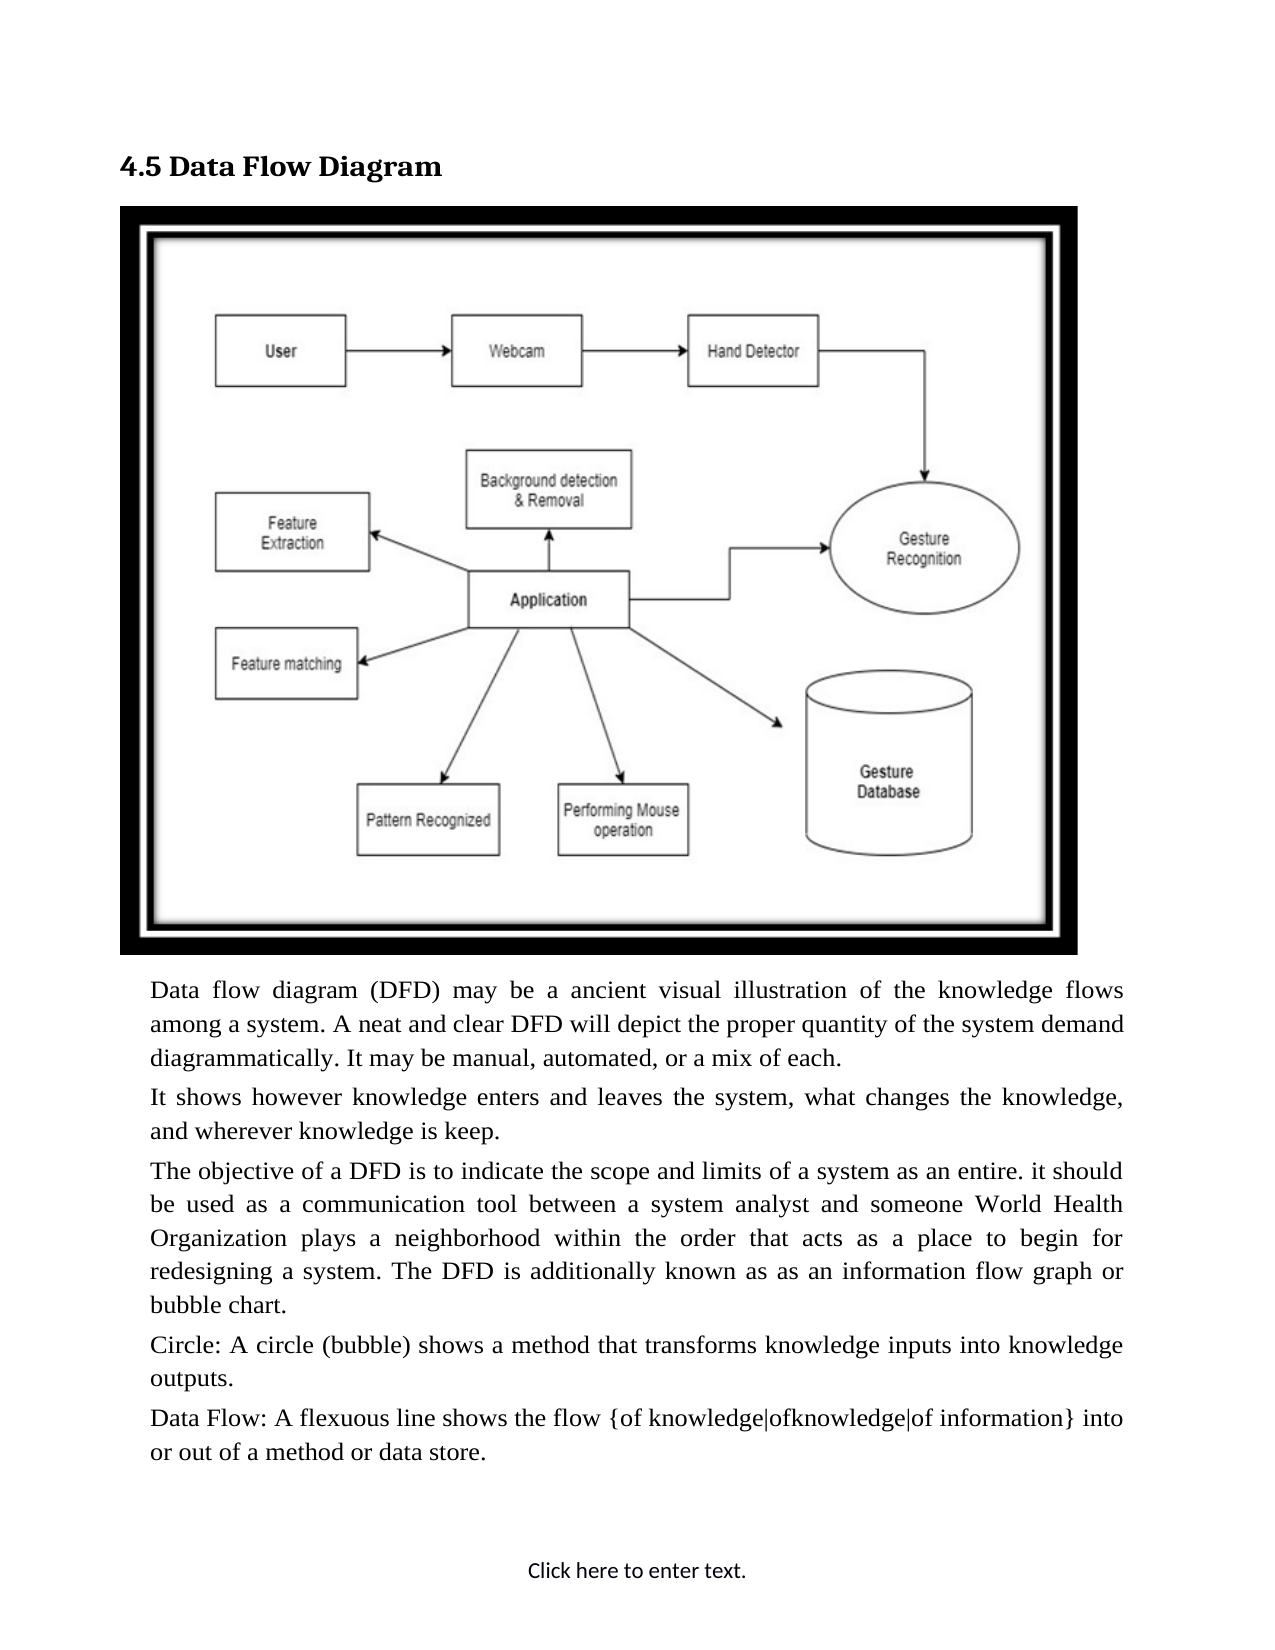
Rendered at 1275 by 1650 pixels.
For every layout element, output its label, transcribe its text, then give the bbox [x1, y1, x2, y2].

list Circle: A circle (bubble) shows a method that transforms knowledge inputs into knowledge outputs. [150, 1330, 1125, 1392]
list It shows however knowledge enters and leaves the system, what changes the knowledge, and wherever knowledge is keep. [150, 1082, 1125, 1145]
list Data flow diagram (DFD) may be a ancient visual illustration of the knowledge flows among a system. A neat and clear DFD will depict the proper quantity of the system demand diagrammatically. It may be manual, automated, or a mix of each. [150, 976, 1125, 1071]
picture [120, 206, 1078, 955]
list Data Flow: A flexuous line shows the flow {of knowledge|ofknowledge|of information} into or out of a method or data store. [150, 1403, 1125, 1465]
list The objective of a DFD is to indicate the scope and limits of a system as an entire. it should be used as a communication tool between a system analyst and someone World Health Organization plays a neighborhood within the order that acts as a place to begin for redesigning a system. The DFD is additionally known as as an information flow graph or bubble chart. [150, 1156, 1125, 1319]
title 4.5 Data Flow Diagram [120, 150, 1123, 183]
